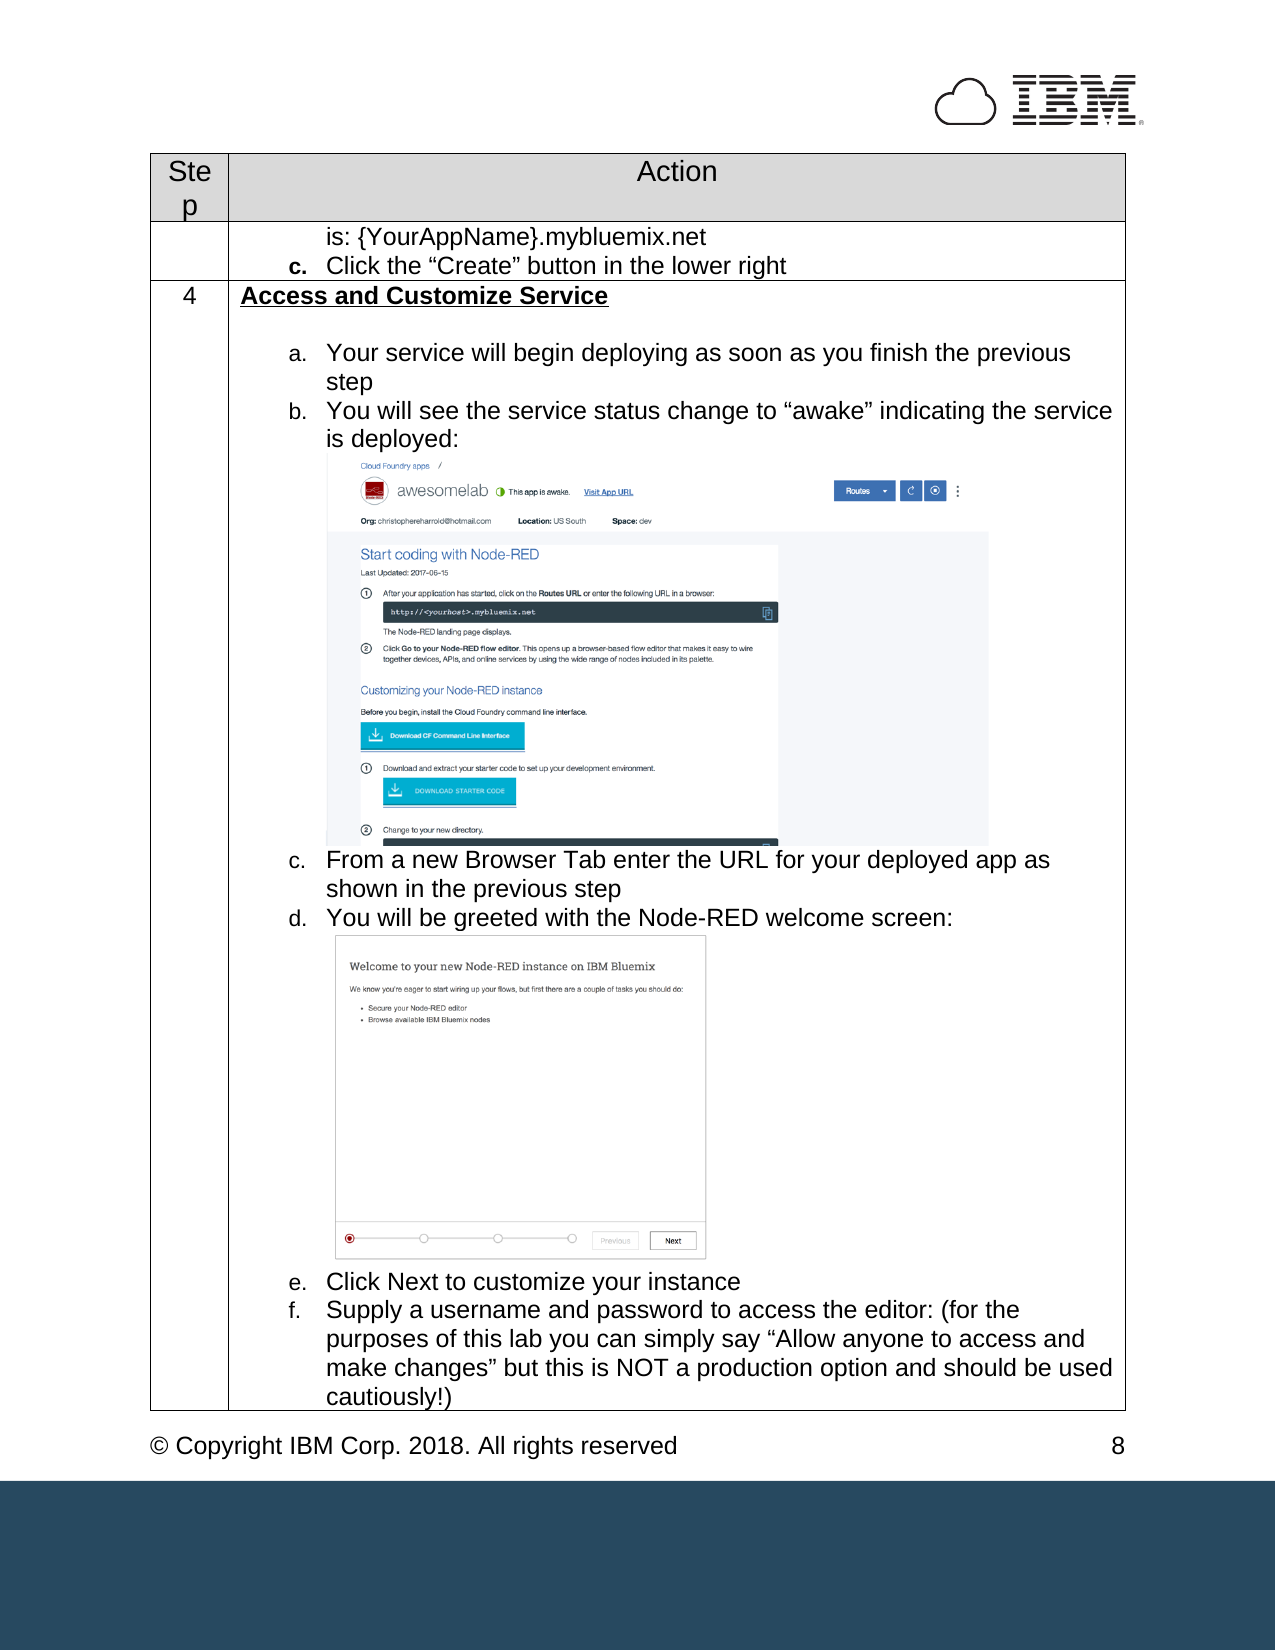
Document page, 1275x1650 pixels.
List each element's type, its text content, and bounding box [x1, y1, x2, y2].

table_header Step [151, 154, 228, 221]
table_header Action [229, 154, 1125, 221]
table_cell 3 [151, 222, 228, 279]
picture [325, 931, 718, 1267]
picture [1012, 75, 1144, 125]
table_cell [229, 222, 1125, 279]
picture [325, 453, 989, 846]
picture [932, 76, 999, 125]
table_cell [229, 281, 1125, 1410]
table_cell 4 [151, 281, 228, 1410]
